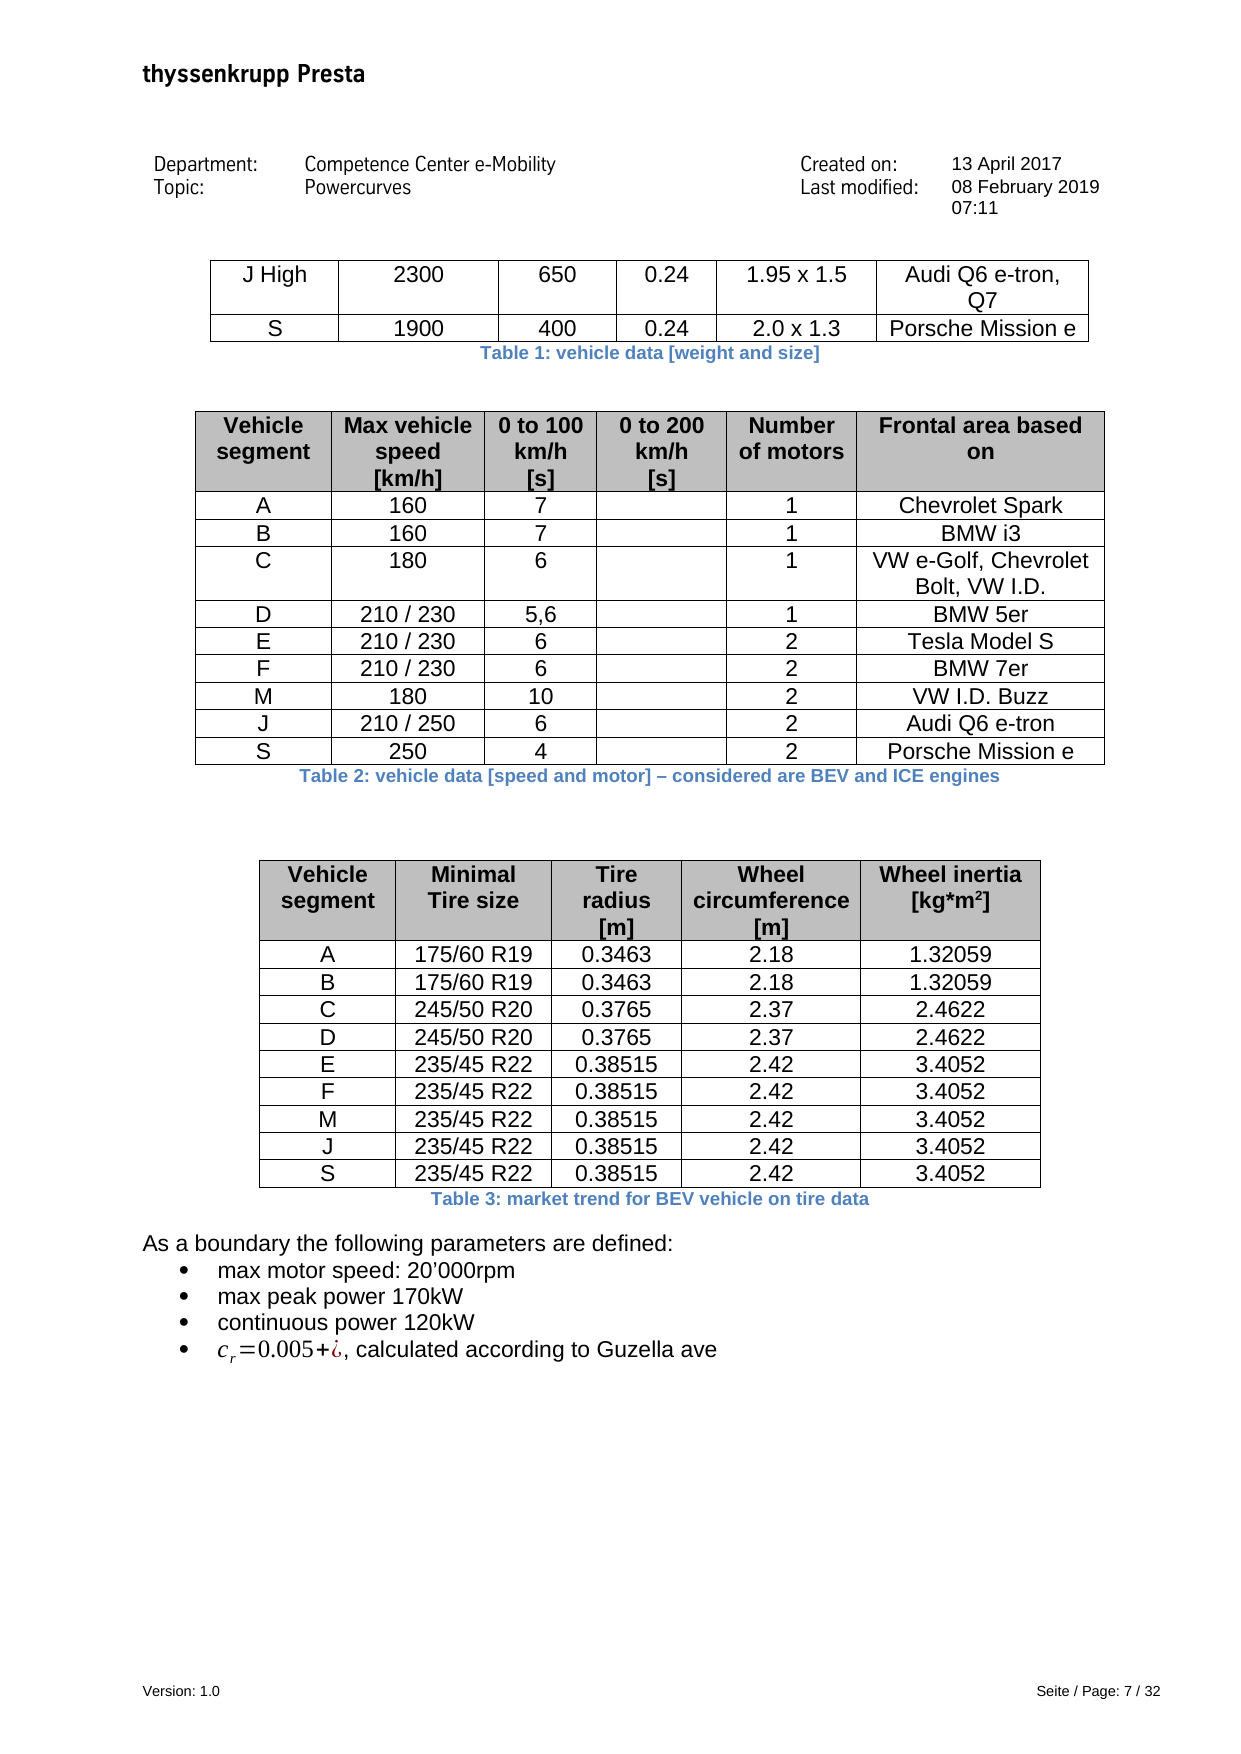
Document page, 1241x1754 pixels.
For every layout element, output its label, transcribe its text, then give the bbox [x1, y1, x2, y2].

table_cell [597, 655, 726, 682]
table_cell 2 [727, 655, 856, 682]
table_cell 175/60 R19 [396, 941, 551, 968]
list continuous power 120kW [180, 1309, 1157, 1336]
table_cell 180 [332, 683, 484, 709]
table_cell 400 [499, 315, 616, 341]
table_cell 0.24 [617, 315, 716, 341]
table_cell C [196, 547, 331, 599]
table_cell 0.38515 [552, 1133, 681, 1159]
text Table 3: market trend for BEV vehicle on tire data [142, 1188, 1157, 1209]
table_cell 1 [727, 547, 856, 599]
text Table 2: vehicle data [speed and motor] – considered are BEV and ICE engines [142, 765, 1157, 787]
text As a boundary the following parameters are defined: [142, 1230, 1157, 1257]
table_cell 0.3463 [552, 941, 681, 968]
table_cell 2.42 [682, 1051, 860, 1077]
table_cell 3.4052 [861, 1051, 1040, 1077]
table_cell 2.0 x 1.3 [717, 315, 876, 341]
table_cell [597, 683, 726, 709]
table_cell 210 / 230 [332, 601, 484, 627]
table_cell 2 [727, 738, 856, 764]
table_cell Audi Q6 e-tron [857, 710, 1104, 737]
table_cell 1 [727, 520, 856, 546]
table_header Tire radius [m] [552, 861, 681, 940]
table_cell BMW 7er [857, 655, 1104, 682]
table_header Max vehicle speed [km/h] [332, 412, 484, 491]
table_cell A [196, 492, 331, 518]
table_cell 6 [485, 628, 596, 654]
table_cell Porsche Mission e [877, 315, 1088, 341]
table_cell Porsche Mission e [857, 738, 1104, 764]
table_cell 2.4622 [861, 996, 1040, 1022]
table_cell 0.38515 [552, 1106, 681, 1132]
table_cell S [211, 315, 338, 341]
table_cell 0.24 [617, 261, 716, 314]
table_cell 2.37 [682, 1024, 860, 1050]
table_cell F [260, 1078, 395, 1104]
table_cell 245/50 R20 [396, 996, 551, 1022]
table_cell 6 [485, 547, 596, 599]
table_cell 0.38515 [552, 1078, 681, 1104]
table_cell Tesla Model S [857, 628, 1104, 654]
table_cell 2.4622 [861, 1024, 1040, 1050]
table_cell B [196, 520, 331, 546]
table_header Minimal Tire size [396, 861, 551, 940]
table_cell [597, 710, 726, 737]
table_cell VW e-Golf, Chevrolet Bolt, VW I.D. [857, 547, 1104, 599]
table_cell 2300 [339, 261, 498, 314]
table_cell 2.37 [682, 996, 860, 1022]
table_cell 250 [332, 738, 484, 764]
table_cell Audi Q6 e-tron, Q7 [877, 261, 1088, 314]
table_header 0 to 100 km/h [s] [485, 412, 596, 491]
table_cell 10 [485, 683, 596, 709]
table_cell 235/45 R22 [396, 1078, 551, 1104]
text Table 1: vehicle data [weight and size] [142, 342, 1157, 364]
table_cell 0.38515 [552, 1051, 681, 1077]
table_cell 6 [485, 655, 596, 682]
table_header Frontal area based on [857, 412, 1104, 491]
table_cell 210 / 250 [332, 710, 484, 737]
table_cell [597, 601, 726, 627]
table_cell D [260, 1024, 395, 1050]
table_cell [597, 492, 726, 518]
table_cell Chevrolet Spark [857, 492, 1104, 518]
table_cell 1 [727, 492, 856, 518]
table_cell 1.95 x 1.5 [717, 261, 876, 314]
table_cell 3.4052 [861, 1106, 1040, 1132]
table_cell S [196, 738, 331, 764]
table_cell 160 [332, 520, 484, 546]
table_cell S [260, 1160, 395, 1187]
table_cell 0.3765 [552, 1024, 681, 1050]
table_cell 180 [332, 547, 484, 599]
table_cell E [196, 628, 331, 654]
list max peak power 170kW [180, 1283, 1157, 1309]
table_cell J [196, 710, 331, 737]
table_cell 210 / 230 [332, 628, 484, 654]
table_cell 7 [485, 520, 596, 546]
table_cell C [260, 996, 395, 1022]
table_cell 0.38515 [552, 1160, 681, 1187]
table_header 0 to 200 km/h [s] [597, 412, 726, 491]
table_cell 7 [485, 492, 596, 518]
table_cell 245/50 R20 [396, 1024, 551, 1050]
table_cell B [260, 969, 395, 995]
table_cell 235/45 R22 [396, 1133, 551, 1159]
table_cell M [196, 683, 331, 709]
table_header Wheel inertia [kg*m2] [861, 861, 1040, 940]
table_cell 2 [727, 710, 856, 737]
table_cell [597, 738, 726, 764]
table_cell 235/45 R22 [396, 1160, 551, 1187]
table_cell 210 / 230 [332, 655, 484, 682]
table_cell 1 [727, 601, 856, 627]
table_cell 175/60 R19 [396, 969, 551, 995]
table_cell BMW 5er [857, 601, 1104, 627]
table_cell 0.3463 [552, 969, 681, 995]
table_cell 2 [727, 683, 856, 709]
table_cell 4 [485, 738, 596, 764]
table_cell 1.32059 [861, 969, 1040, 995]
table_cell D [196, 601, 331, 627]
table_cell 0.3765 [552, 996, 681, 1022]
table_cell 5,6 [485, 601, 596, 627]
table_cell 1900 [339, 315, 498, 341]
table_cell [597, 628, 726, 654]
table_cell 6 [485, 710, 596, 737]
table_cell 2.42 [682, 1133, 860, 1159]
table_cell 2.42 [682, 1106, 860, 1132]
list max motor speed: 20’000rpm [180, 1257, 1157, 1283]
table_cell 2.42 [682, 1078, 860, 1104]
table_cell M [260, 1106, 395, 1132]
table_cell 160 [332, 492, 484, 518]
table_cell E [260, 1051, 395, 1077]
table_cell J High [211, 261, 338, 314]
table_cell 235/45 R22 [396, 1051, 551, 1077]
table_cell F [196, 655, 331, 682]
table_header Vehicle segment [196, 412, 331, 491]
table_cell VW I.D. Buzz [857, 683, 1104, 709]
table_header Wheel circumference [m] [682, 861, 860, 940]
list , calculated according to Guzella ave [180, 1336, 1157, 1367]
table_cell [597, 547, 726, 599]
table_cell 2.18 [682, 941, 860, 968]
table_cell 235/45 R22 [396, 1106, 551, 1132]
table_cell 650 [499, 261, 616, 314]
table_cell 1.32059 [861, 941, 1040, 968]
table_cell BMW i3 [857, 520, 1104, 546]
table_cell 2 [727, 628, 856, 654]
table_cell A [260, 941, 395, 968]
table_cell 3.4052 [861, 1078, 1040, 1104]
table_header Vehicle segment [260, 861, 395, 940]
table_header Number of motors [727, 412, 856, 491]
table_cell [597, 520, 726, 546]
table_cell J [260, 1133, 395, 1159]
table_cell 3.4052 [861, 1133, 1040, 1159]
table_cell 2.42 [682, 1160, 860, 1187]
table_cell 2.18 [682, 969, 860, 995]
table_cell 3.4052 [861, 1160, 1040, 1187]
